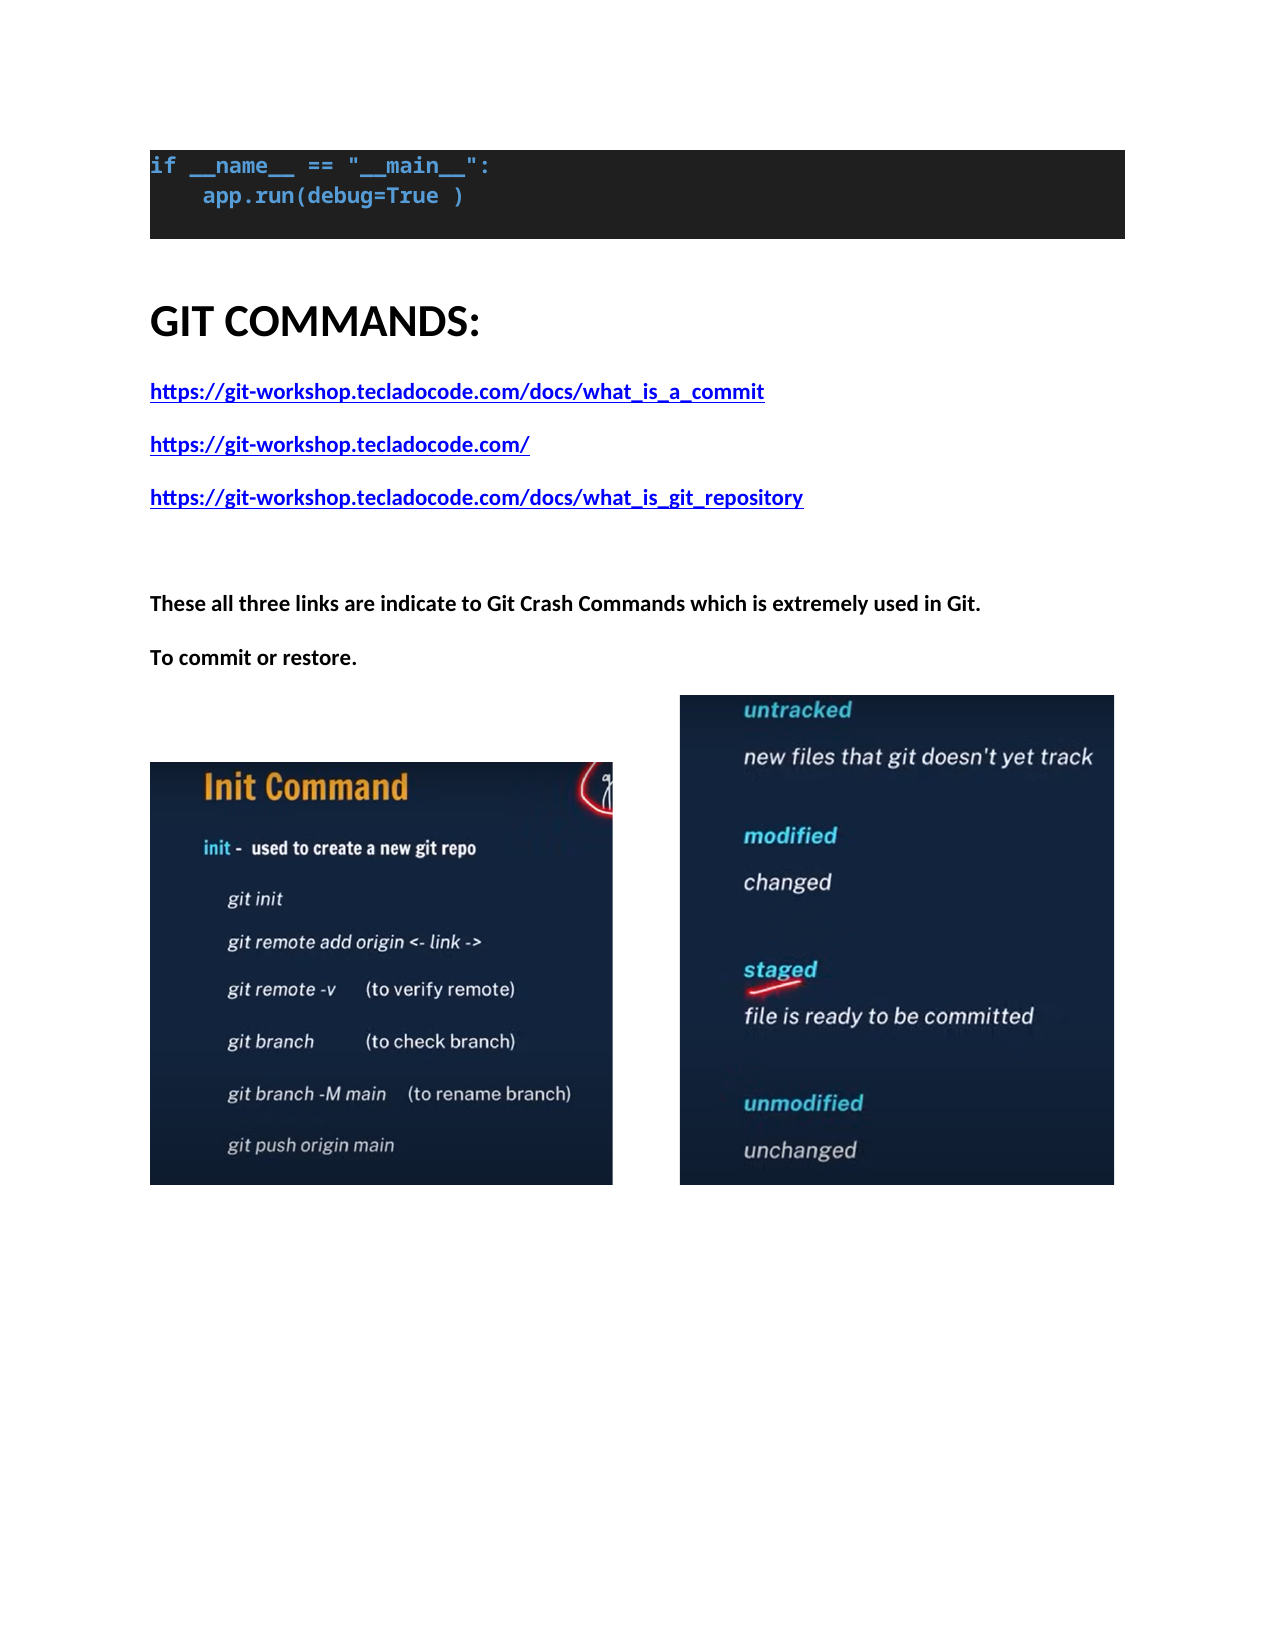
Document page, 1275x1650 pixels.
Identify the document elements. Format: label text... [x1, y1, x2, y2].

text To commit or restore. [150, 643, 1125, 671]
picture [150, 762, 613, 1185]
text GIT COMMANDS: [150, 292, 1125, 348]
text app.run(debug=True ) [150, 180, 1125, 209]
text https://git-workshop.tecladocode.com/docs/what_is_a_commit [150, 377, 1125, 406]
text if __name__ == "__main__": [150, 150, 1125, 180]
text https://git-workshop.tecladocode.com/ [150, 431, 1125, 458]
picture [679, 695, 1115, 1185]
text These all three links are indicate to Git Crash Commands which is extremely used in Git. [150, 589, 1125, 618]
text https://git-workshop.tecladocode.com/docs/what_is_git_repository [150, 483, 1125, 512]
